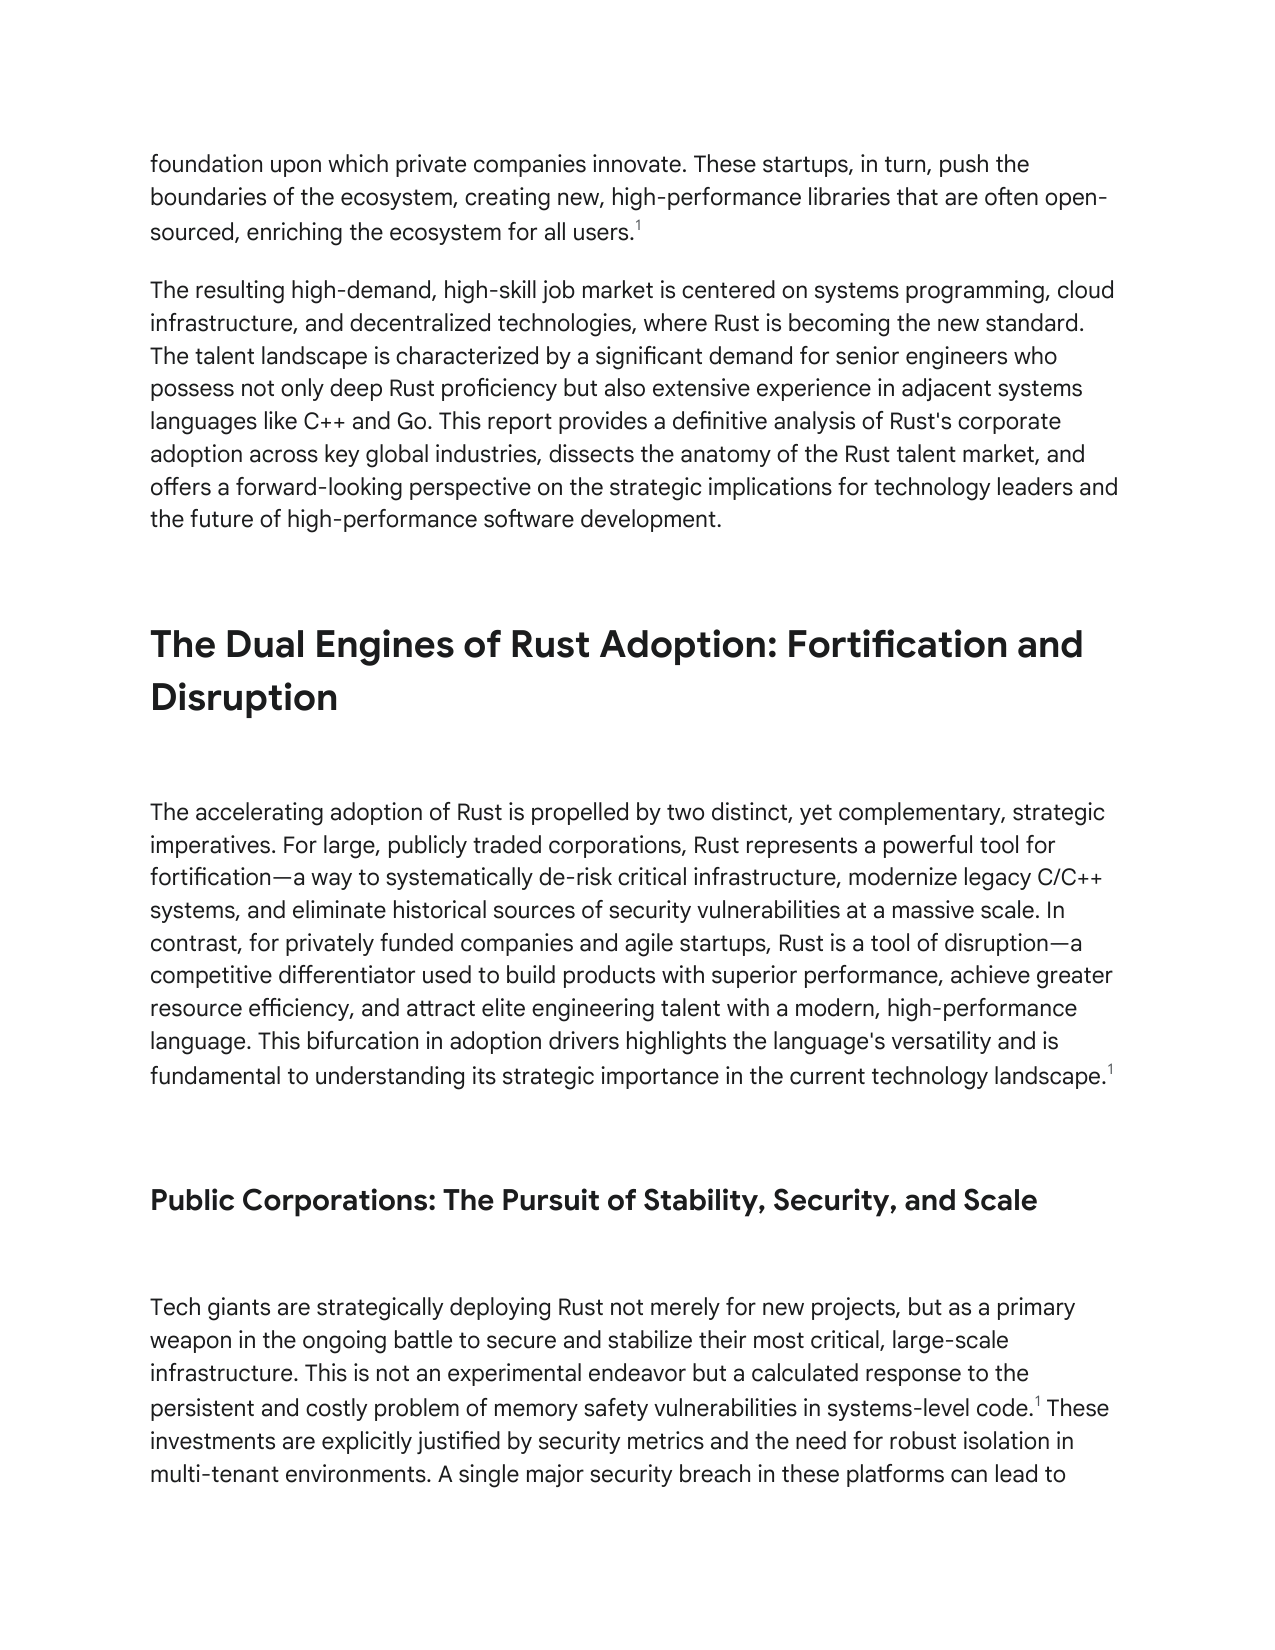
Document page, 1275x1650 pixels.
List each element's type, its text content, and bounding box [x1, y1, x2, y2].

subtitle The Dual Engines of Rust Adoption: Fortification and Disruption [150, 621, 1125, 721]
text The accelerating adoption of Rust is propelled by two distinct, yet complementary, strategic imperatives. For large, publicly traded corporations, Rust represents a powerful tool for fortification—a way to systematically de-risk critical infrastructure, modernize legacy C/C++ systems, and eliminate historical sources of security vulnerabilities at a massive scale. In contrast, for privately funded companies and agile startups, Rust is a tool of disruption—a competitive differentiator used to build products with superior performance, achieve greater resource efficiency, and attract elite engineering talent with a modern, high-performance language. This bifurcation in adoption drivers highlights the language's versatility and is fundamental to understanding its strategic importance in the current technology landscape.1 [150, 798, 1125, 1092]
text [150, 150, 1125, 247]
subtitle Public Corporations: The Pursuit of Stability, Security, and Scale [150, 1182, 1125, 1218]
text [150, 1294, 1125, 1489]
text The resulting high-demand, high-skill job market is centered on systems programming, cloud infrastructure, and decentralized technologies, where Rust is becoming the new standard. The talent landscape is characterized by a significant demand for senior engineers who possess not only deep Rust proficiency but also extensive experience in adjacent systems languages like C++ and Go. This report provides a definitive analysis of Rust's corporate adoption across key global industries, dissects the anatomy of the Rust talent market, and offers a forward-looking perspective on the strategic implications for technology leaders and the future of high-performance software development. [150, 277, 1125, 534]
